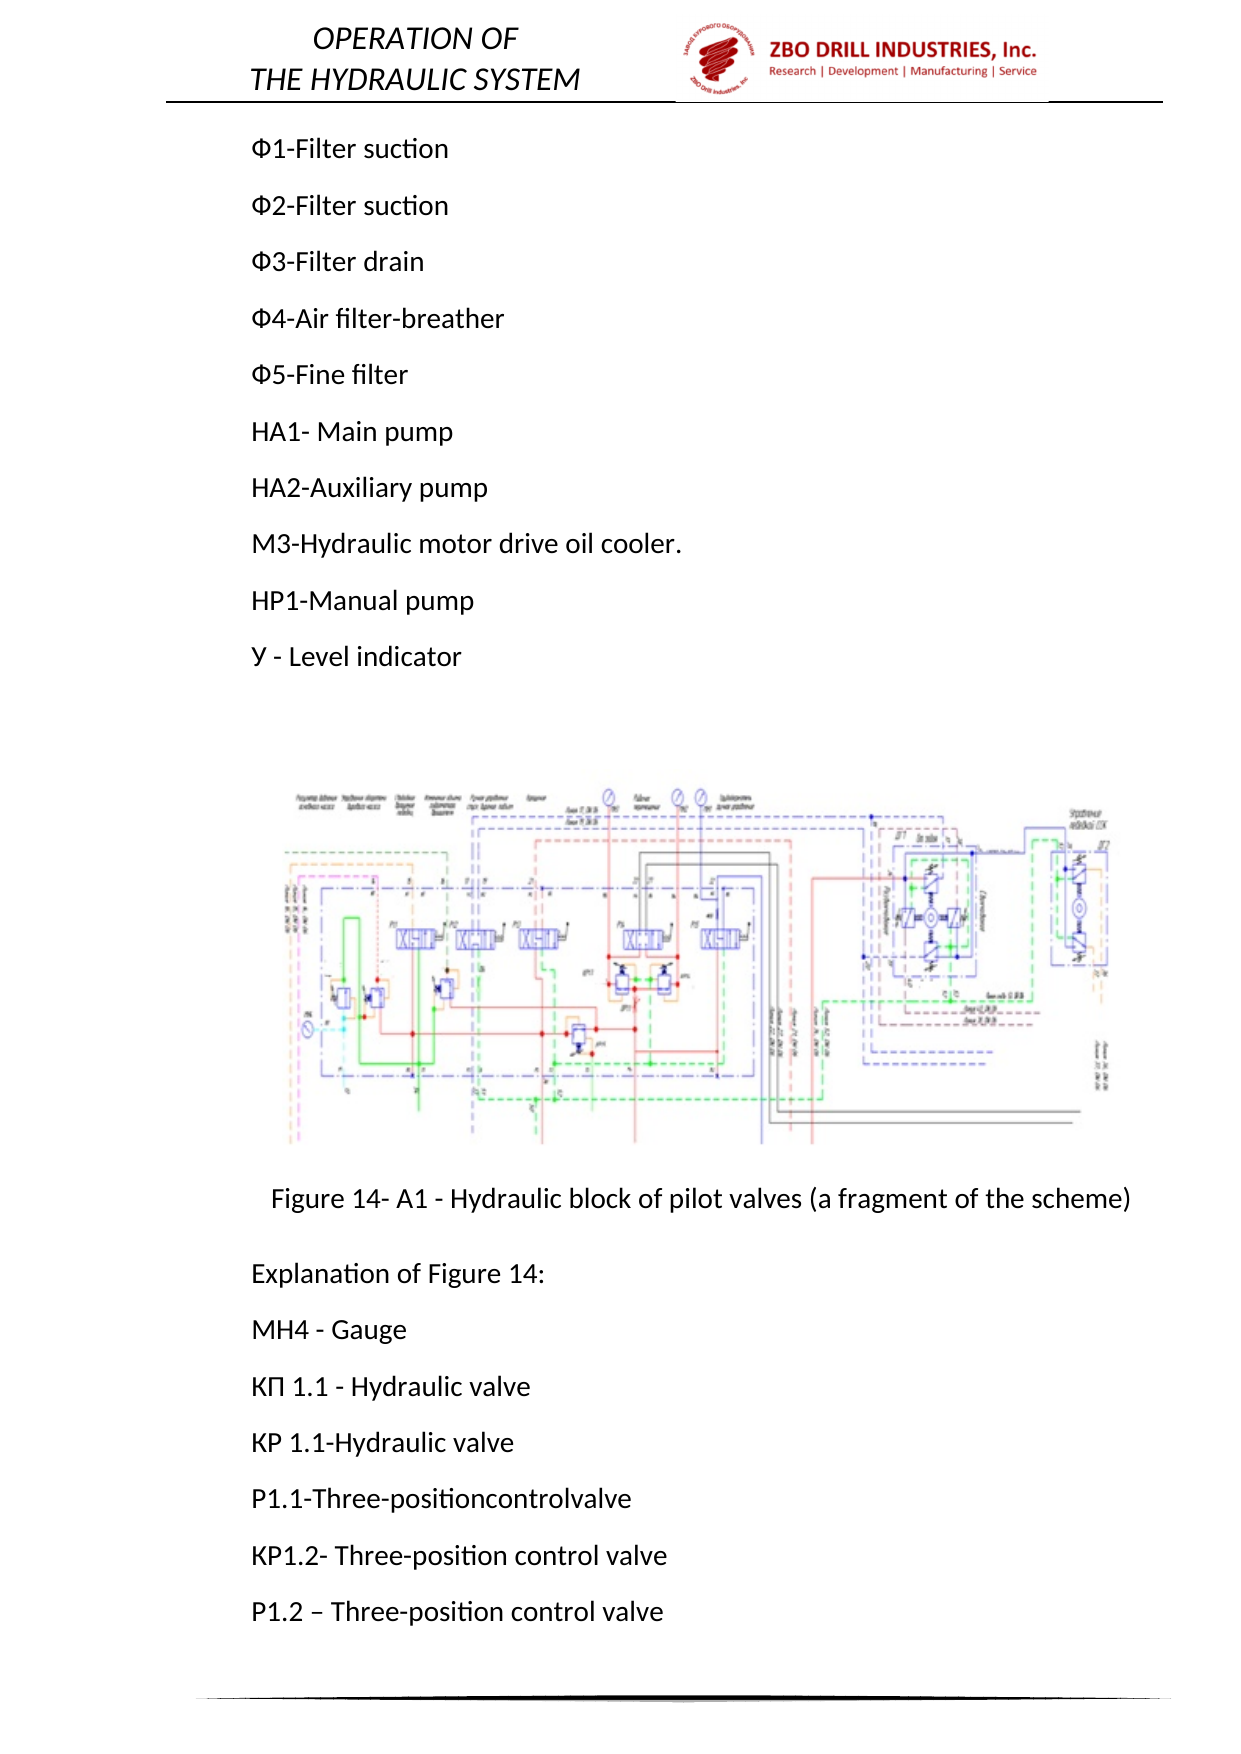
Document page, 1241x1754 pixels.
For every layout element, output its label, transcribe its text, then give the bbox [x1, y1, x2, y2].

text Figure 14- А1 - Hydraulic block of pilot valves (a fragment of the scheme) [177, 1181, 1152, 1216]
text НР1-Manual pump [177, 582, 1152, 618]
text Ф1-Filter suction [177, 130, 1152, 166]
text У - Level indicator [177, 638, 1152, 674]
picture [282, 769, 1121, 1146]
text КР 1.1-Hydraulic valve [177, 1424, 1152, 1460]
text КР1.2- Three-position control valve [177, 1537, 1152, 1573]
text М3-Hydraulic motor drive oil cooler. [177, 526, 1152, 561]
text Ф5-Fine filter [177, 356, 1152, 392]
text НА2-Auxiliary pump [177, 469, 1152, 505]
text Р1.2 – Three-position control valve [177, 1593, 1152, 1629]
text НА1- Main pump [177, 413, 1152, 448]
text КП 1.1 - Hydraulic valve [177, 1368, 1152, 1403]
picture [675, 14, 1049, 102]
text Р1.1-Three-positioncontrolvalve [177, 1481, 1152, 1516]
text Ф2-Filter suction [177, 187, 1152, 222]
text Ф4-Air filter-breather [177, 300, 1152, 335]
text Ф3-Filter drain [177, 243, 1152, 279]
text Explanation of Figure 14: [177, 1255, 1152, 1290]
picture [195, 1694, 1172, 1703]
text МН4 - Gauge [177, 1311, 1152, 1347]
